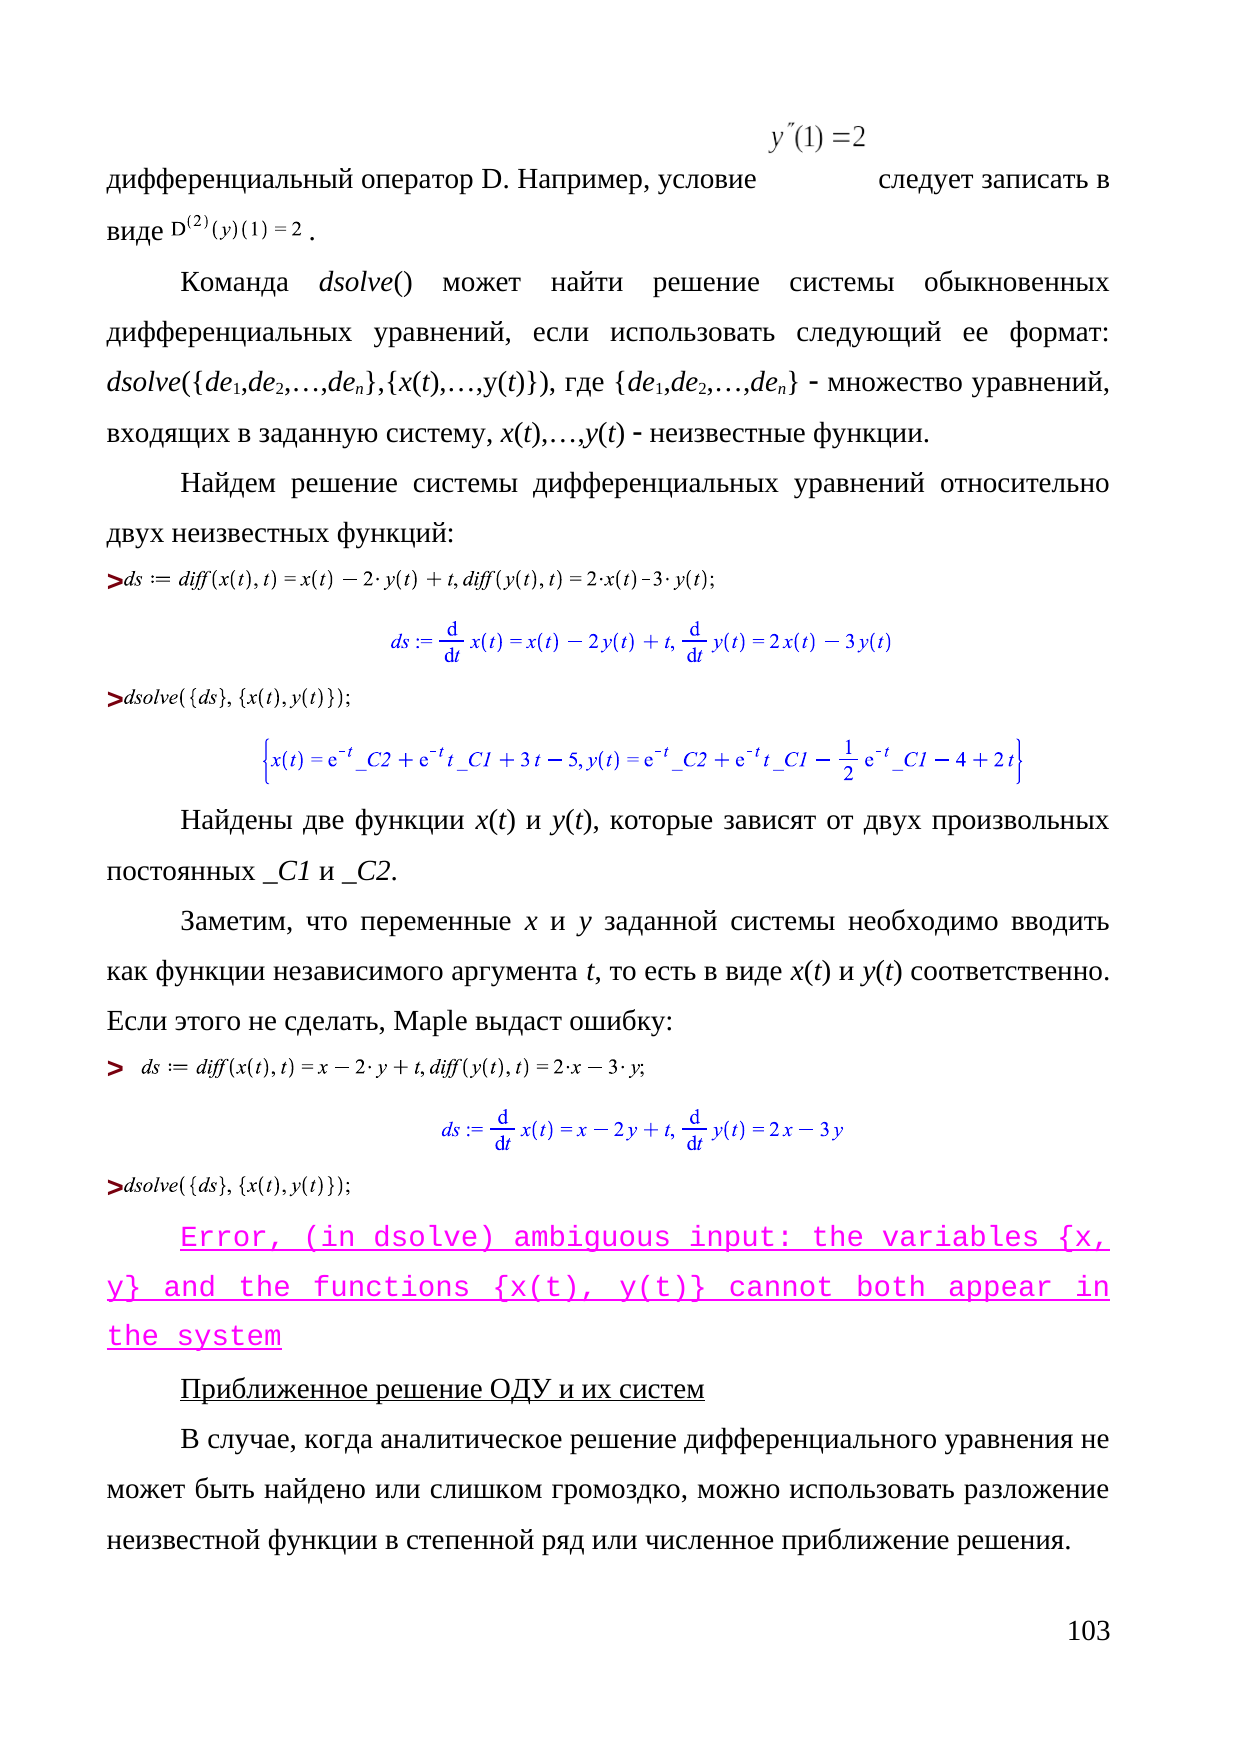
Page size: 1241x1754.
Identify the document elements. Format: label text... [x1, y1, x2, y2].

text > [106, 1172, 1110, 1206]
text Error, (in dsolve) ambiguous input: the variables {x, y} and the functions {x(t), y(t)} cannot both appear in the system [106, 1222, 1110, 1299]
text > [106, 684, 1110, 718]
text Найдены две функции x(t) и y(t), которые зависят от двух произвольных постоянных _С1 и _С2. [106, 802, 1110, 886]
text > [106, 566, 1110, 600]
text Заметим, что переменные x и y заданной системы необходимо вводить как функции независимого аргумента t, то есть в виде x(t) и y(t) соответственно. Если этого не сделать, Maple выдаст ошибку: [106, 903, 1110, 1037]
text Найдем решение системы дифференциальных уравнений относительно двух неизвестных функций: [106, 465, 1110, 549]
text Приближенное решение ОДУ и их систем [106, 1371, 1110, 1404]
text В случае, когда аналитическое решение дифференциального уравнения не может быть найдено или слишком громоздко, можно использовать разложение неизвестной функции в степенной ряд или численное приближение решения. [106, 1421, 1110, 1555]
text > [106, 1054, 1110, 1088]
text Команда dsolve() может найти решение системы обыкновенных дифференциальных уравнений, если использовать следующий ее формат: dsolve({de1,de2,…,den},{x(t),…,y(t)}), где {de1,de2,…,den} множество уравнений, входящих в заданную систему, x(t),…,y(t) неизвестные функции. [106, 264, 1110, 448]
text Error, (in dsolve) ambiguous input: the variables {x, y} and the functions {x(t), y(t)} cannot both appear in the system [106, 1300, 1110, 1354]
